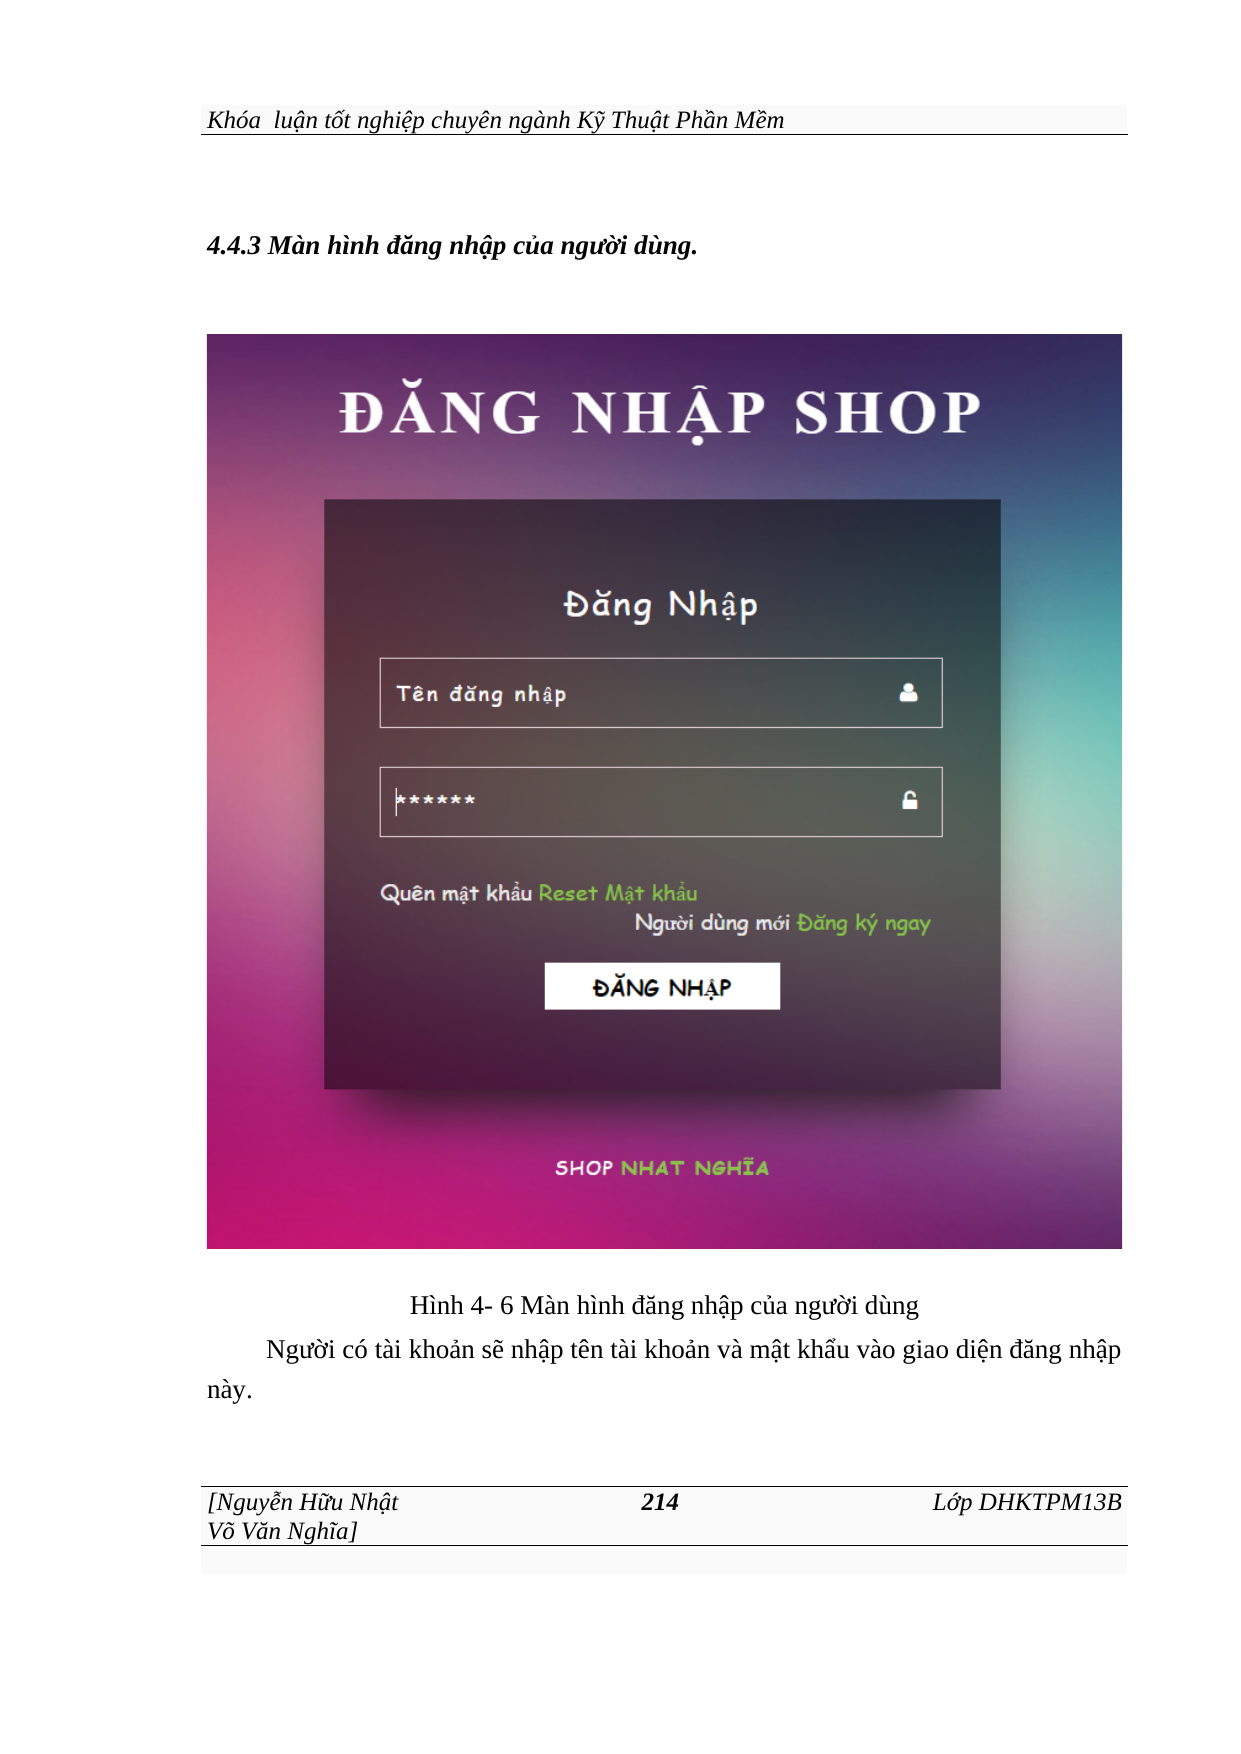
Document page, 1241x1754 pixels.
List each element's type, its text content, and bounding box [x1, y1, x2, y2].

picture [206, 334, 1123, 1249]
text Hình 4- 6 Màn hình đăng nhập của người dùng [207, 1289, 1122, 1321]
text Người có tài khoản sẽ nhập tên tài khoản và mật khẩu vào giao diện đăng nhập này. [207, 1333, 1122, 1405]
subtitle Màn hình đăng nhập của người dùng. [207, 229, 1122, 260]
